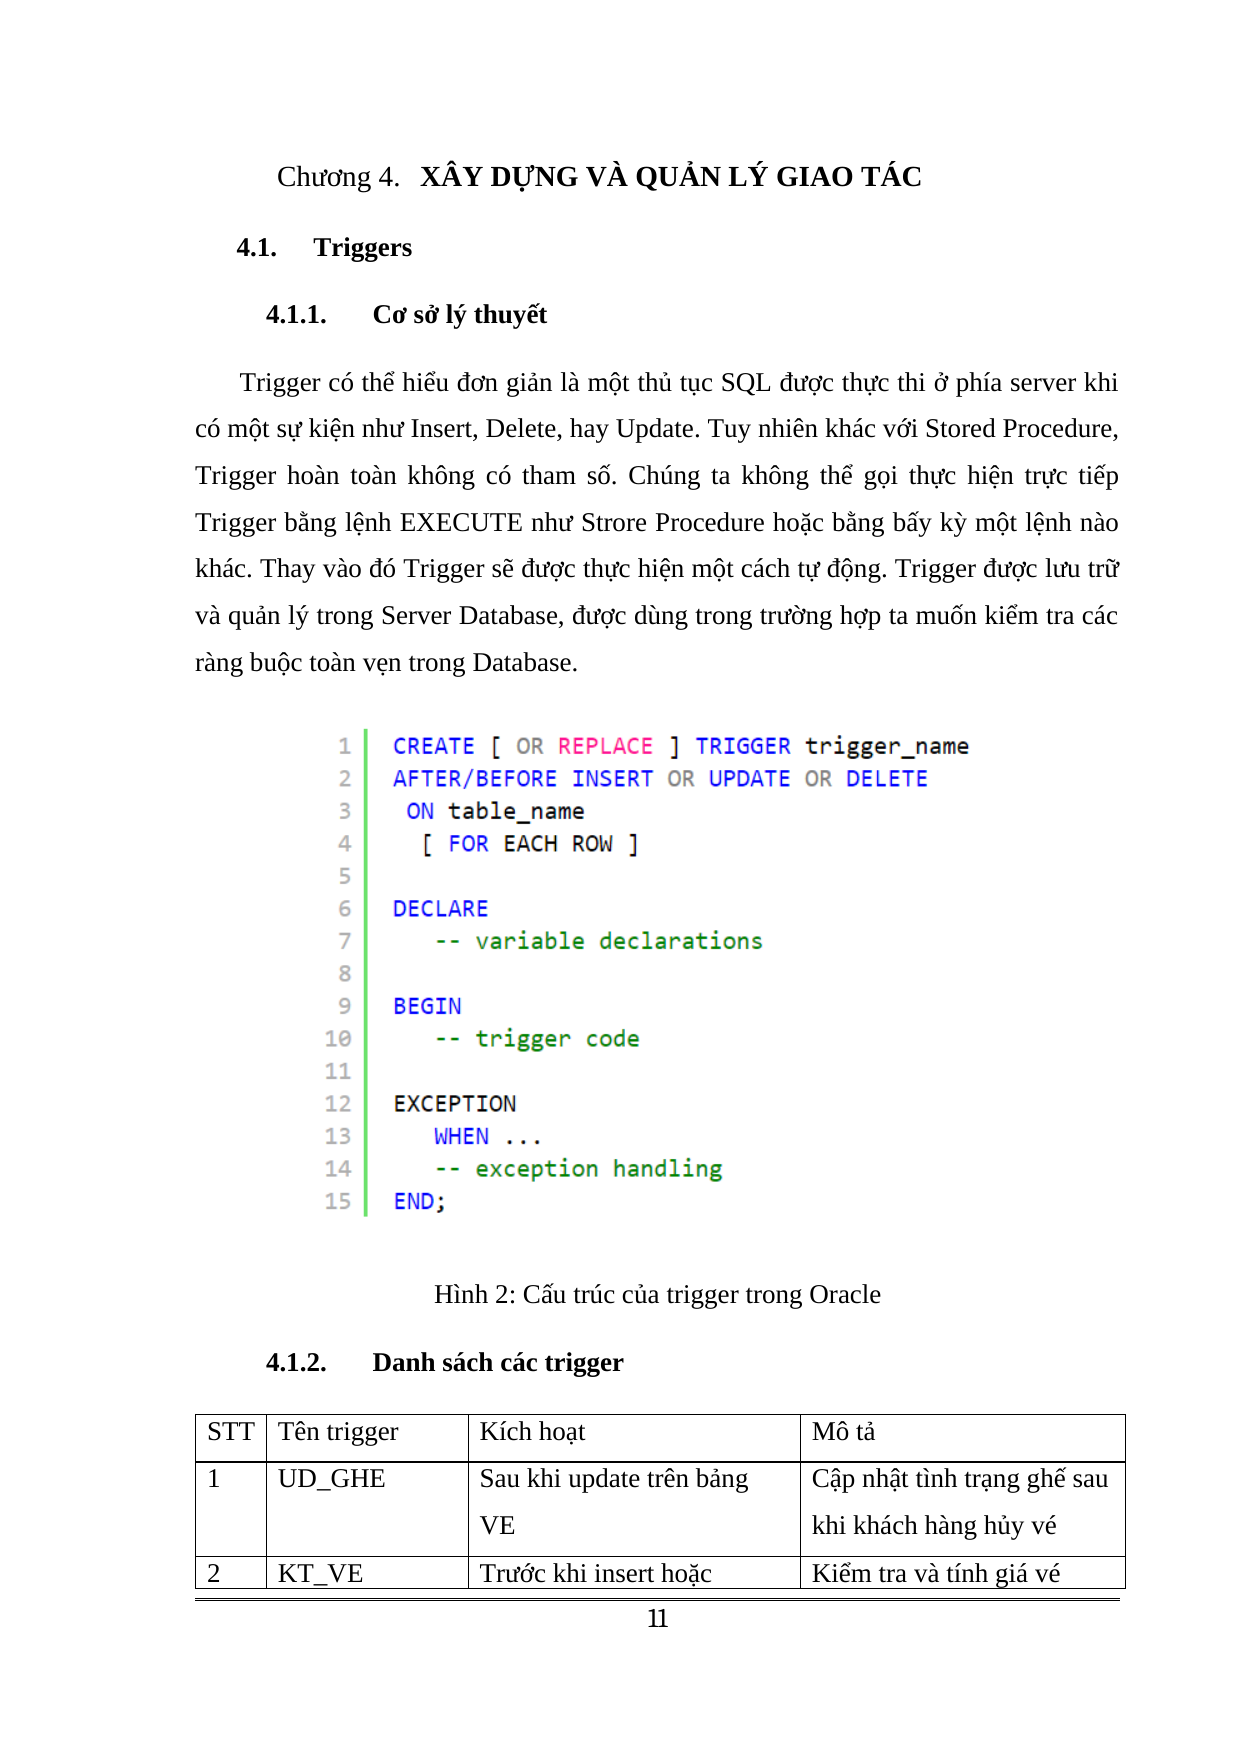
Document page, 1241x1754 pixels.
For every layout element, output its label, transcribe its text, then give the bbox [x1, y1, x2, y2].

text Trigger có thể hiểu đơn giản là một thủ tục SQL được thực thi ở phía server khi có một sự kiện như Insert, Delete, hay Update. Tuy nhiên khác với Stored Procedure, Trigger hoàn toàn không có tham số. Chúng ta không thể gọi thực hiện trực tiếp Trigger bằng lệnh EXECUTE như Strore Procedure hoặc bằng bấy kỳ một lệnh nào khác. Thay vào đó Trigger sẽ được thực hiện một cách tự động. Trigger được lưu trữ và quản lý trong Server Database, được dùng trong trường hợp ta muốn kiểm tra các ràng buộc toàn vẹn trong Database. [195, 366, 1120, 677]
text Hình 2: Cấu trúc của trigger trong Oracle [195, 1279, 1120, 1310]
subtitle Triggers [236, 231, 1120, 262]
subtitle Cơ sở lý thuyết [266, 298, 1120, 329]
subtitle XÂY DỰNG VÀ QUẢN LÝ GIAO TÁC [232, 159, 1120, 193]
table_cell UD_GHE [267, 1463, 468, 1556]
table_cell 2 [196, 1557, 266, 1588]
table_cell KT_VE [267, 1557, 468, 1588]
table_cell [801, 1557, 1125, 1588]
picture [309, 704, 1007, 1243]
table_header Mô tả [801, 1415, 1125, 1461]
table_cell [469, 1557, 800, 1588]
table_cell Sau khi update trên bảng VE [469, 1463, 800, 1556]
table_header STT [196, 1415, 266, 1461]
table_header Kích hoạt [469, 1415, 800, 1461]
table_cell Cập nhật tình trạng ghế sau khi khách hàng hủy vé [801, 1463, 1125, 1556]
table_cell 1 [196, 1463, 266, 1556]
table_header Tên trigger [267, 1415, 468, 1461]
subtitle Danh sách các trigger [266, 1346, 1120, 1377]
